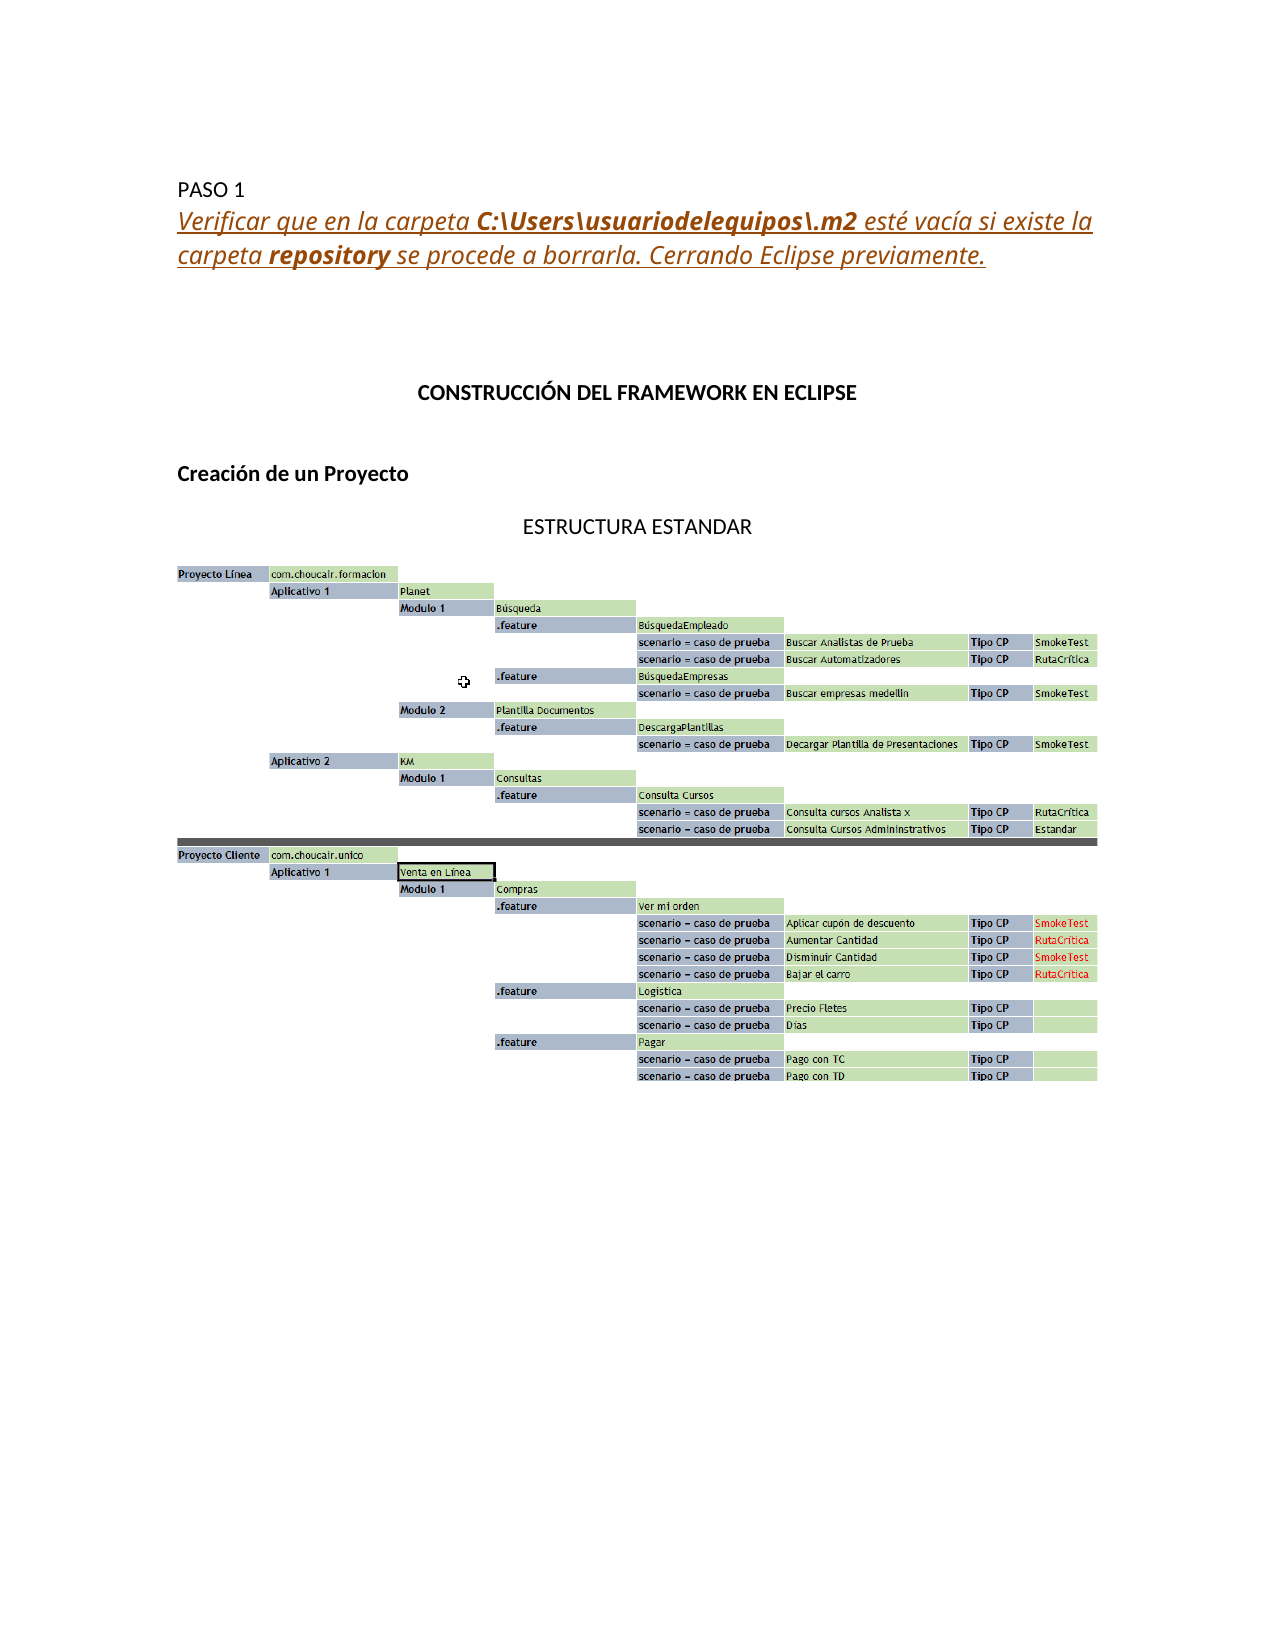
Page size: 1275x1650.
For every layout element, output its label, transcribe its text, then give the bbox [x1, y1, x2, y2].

text ESTRUCTURA ESTANDAR [177, 512, 1098, 540]
text CONSTRUCCIÓN DEL FRAMEWORK EN ECLIPSE [177, 378, 1098, 406]
text PASO 1 [177, 176, 1098, 204]
text Verificar que en la carpeta C:\Users\usuariodelequipos\.m2 esté vacía si existe la carpeta repository se procede a borrarla. Cerrando Eclipse previamente. [177, 204, 1098, 272]
picture [177, 565, 1098, 1081]
text Creación de un Proyecto [177, 459, 1098, 487]
